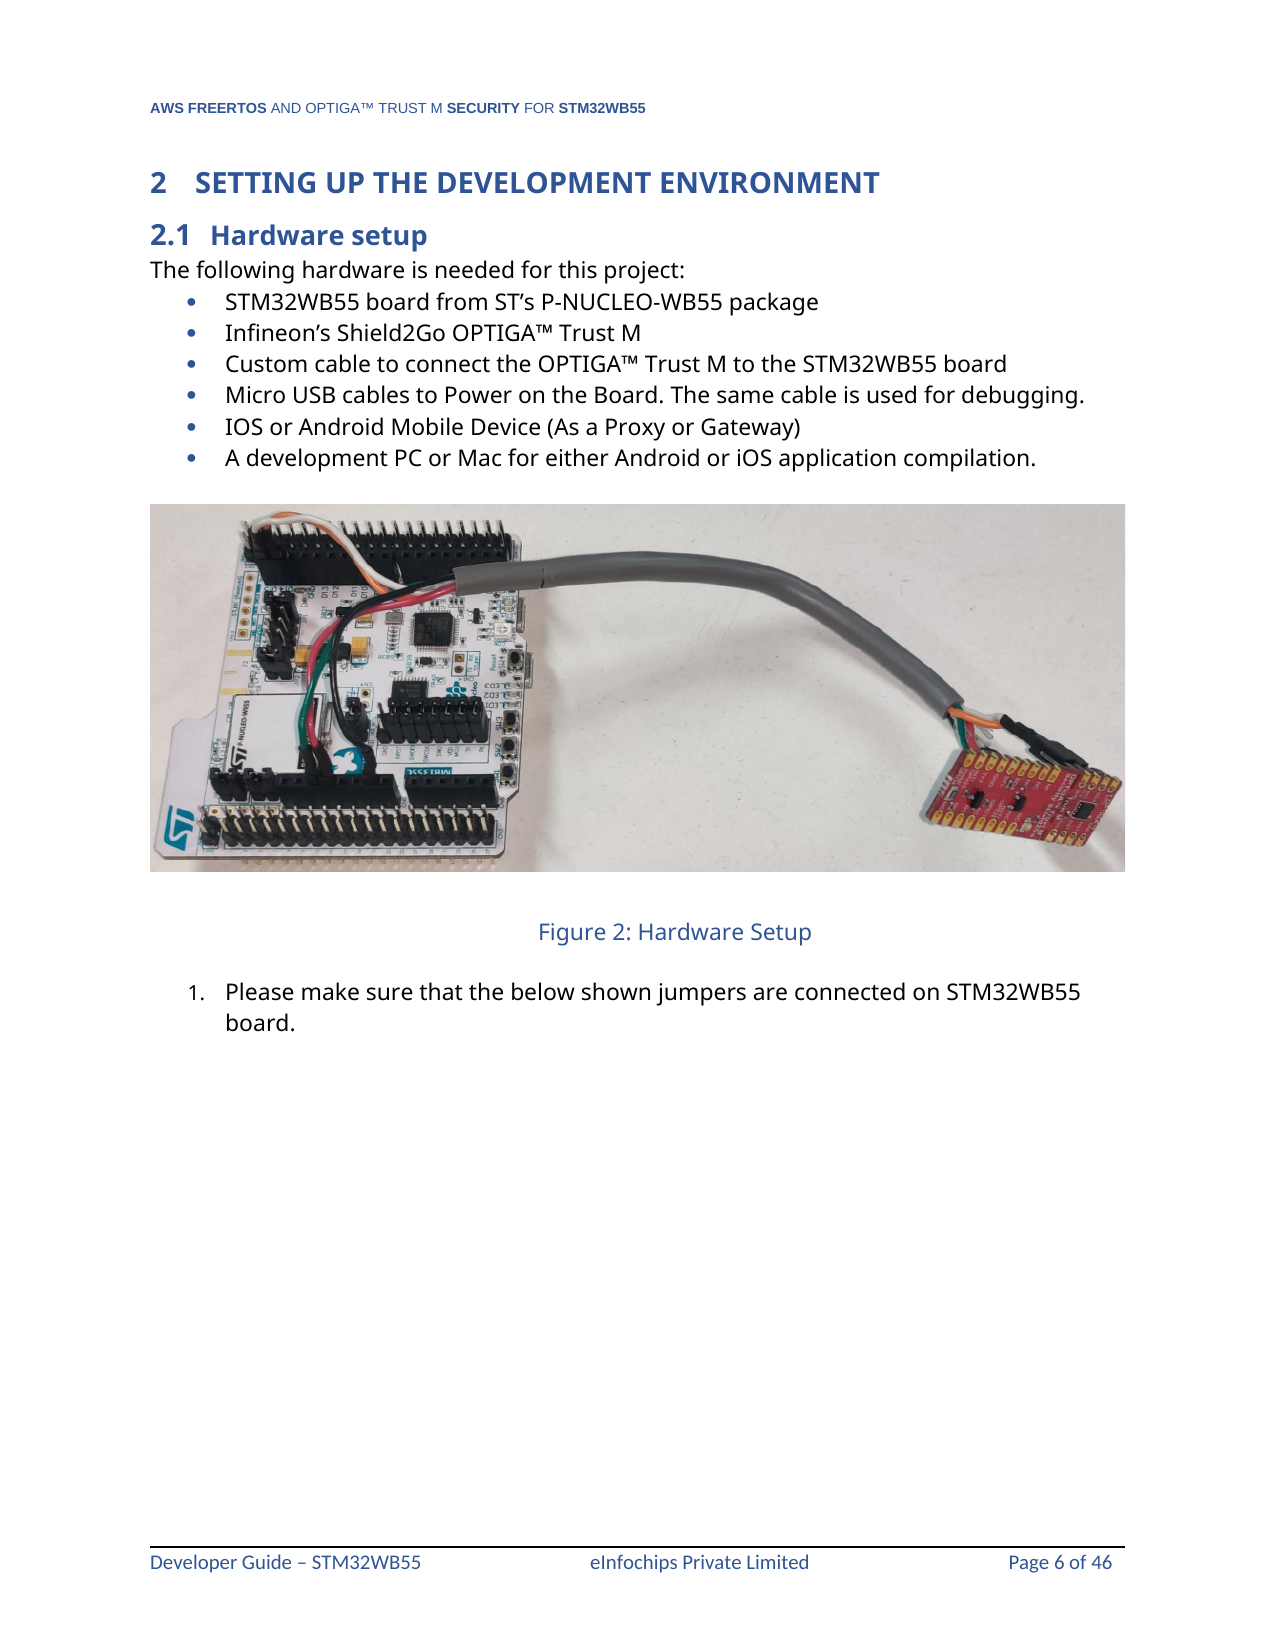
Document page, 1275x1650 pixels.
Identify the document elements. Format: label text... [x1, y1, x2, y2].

picture [150, 504, 1125, 872]
list Infineon’s Shield2Go OPTIGA™ Trust M [187, 317, 1125, 348]
list IOS or Android Mobile Device (As a Proxy or Gateway) [187, 411, 1125, 442]
list Micro USB cables to Power on the Board. The same cable is used for debugging. [187, 379, 1125, 411]
subtitle Hardware setup [150, 215, 1125, 254]
list STM32WB55 board from ST’s P-NUCLEO-WB55 package [187, 286, 1125, 317]
list A development PC or Mac for either Android or iOS application compilation. [187, 442, 1125, 473]
text Figure 2: Hardware Setup [150, 916, 1125, 947]
text The following hardware is needed for this project: [150, 254, 1125, 286]
list Please make sure that the below shown jumpers are connected on STM32WB55 board. [187, 976, 1125, 1038]
list Custom cable to connect the OPTIGA™ Trust M to the STM32WB55 board [187, 348, 1125, 379]
subtitle Setting up THE development environment [150, 162, 1125, 202]
